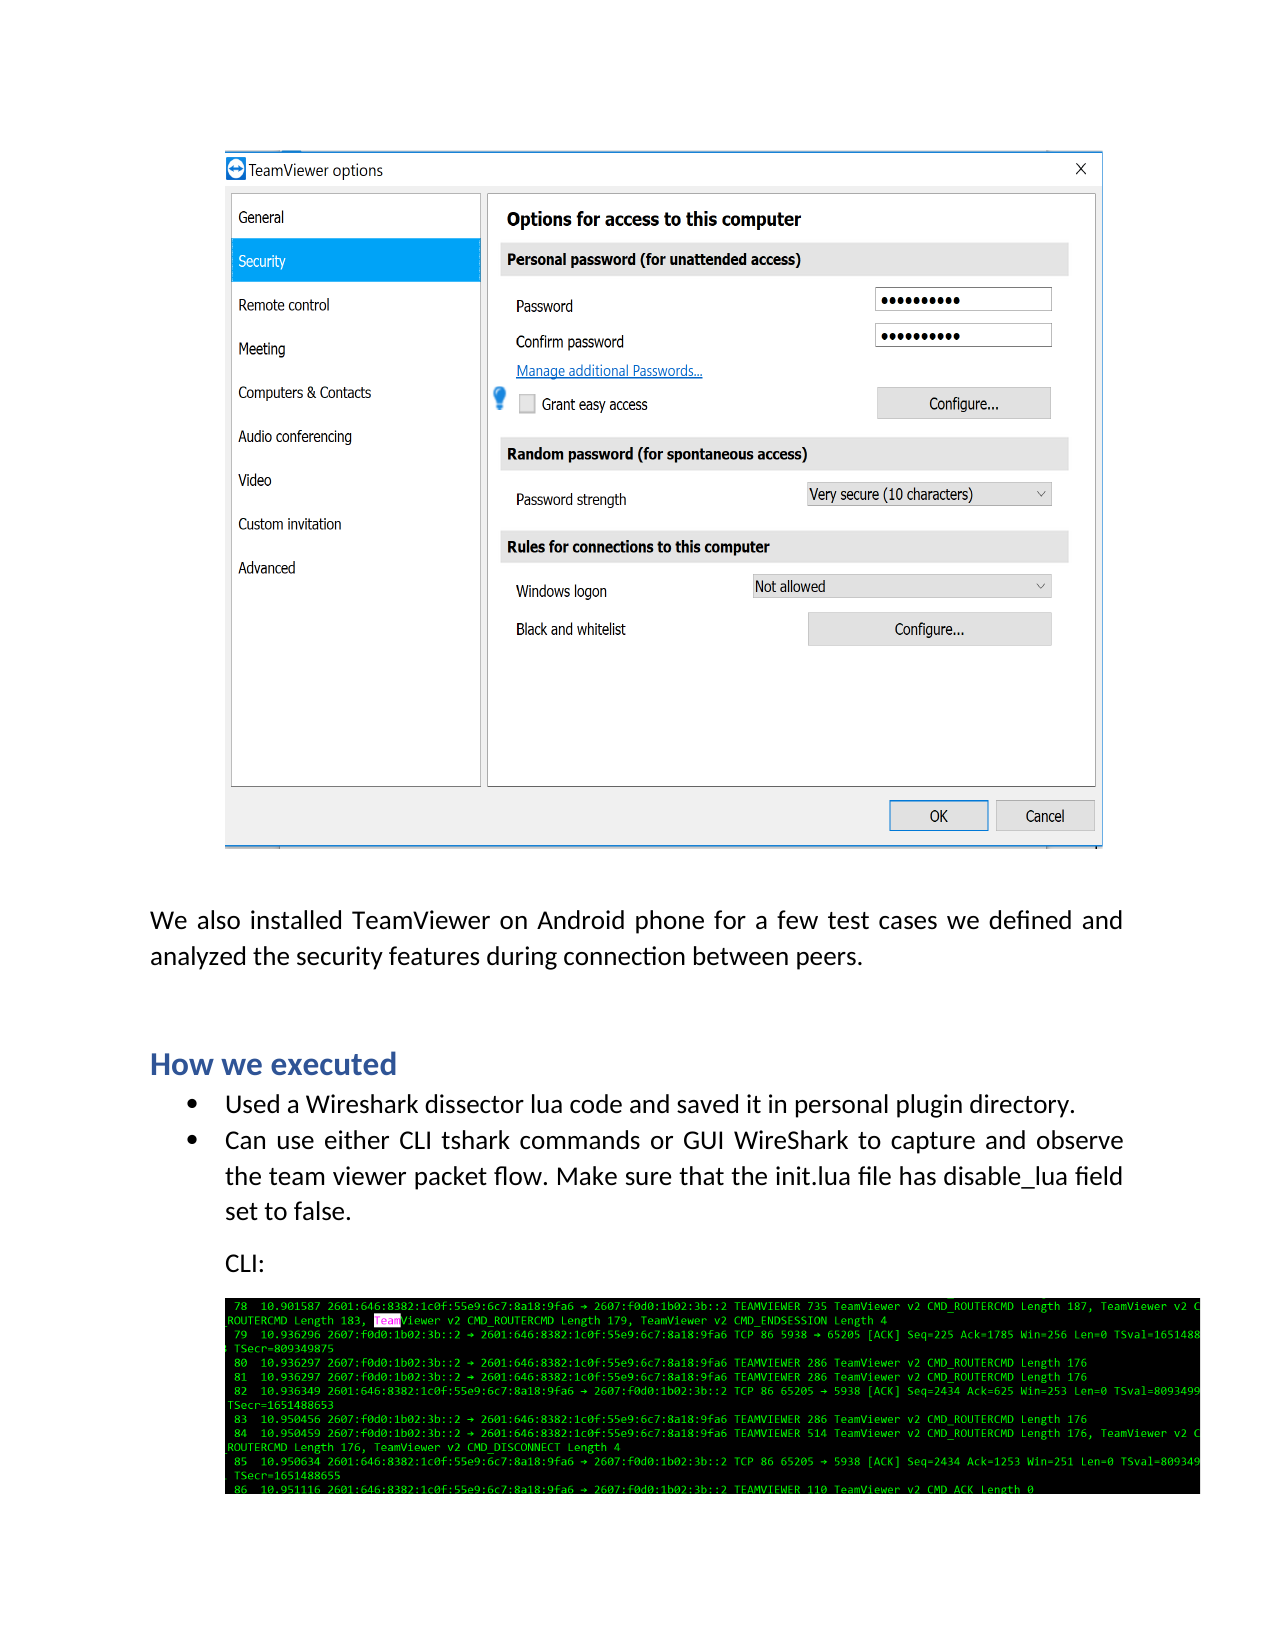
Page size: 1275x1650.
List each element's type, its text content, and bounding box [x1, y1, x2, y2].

text CLI: [150, 1247, 1125, 1279]
picture [225, 1298, 1200, 1494]
text We also installed TeamViewer on Android phone for a few test cases we defined and analyzed the security features during connection between peers. [150, 903, 1125, 972]
subtitle How we executed [150, 1043, 1125, 1084]
list Used a Wireshark dissector lua code and saved it in personal plugin directory. [187, 1087, 1125, 1120]
list Can use either CLI tshark commands or GUI WireShark to capture and observe the team viewer packet flow. Make sure that the init.lua file has disable_lua field set to false. [187, 1123, 1125, 1227]
picture [225, 150, 1103, 849]
